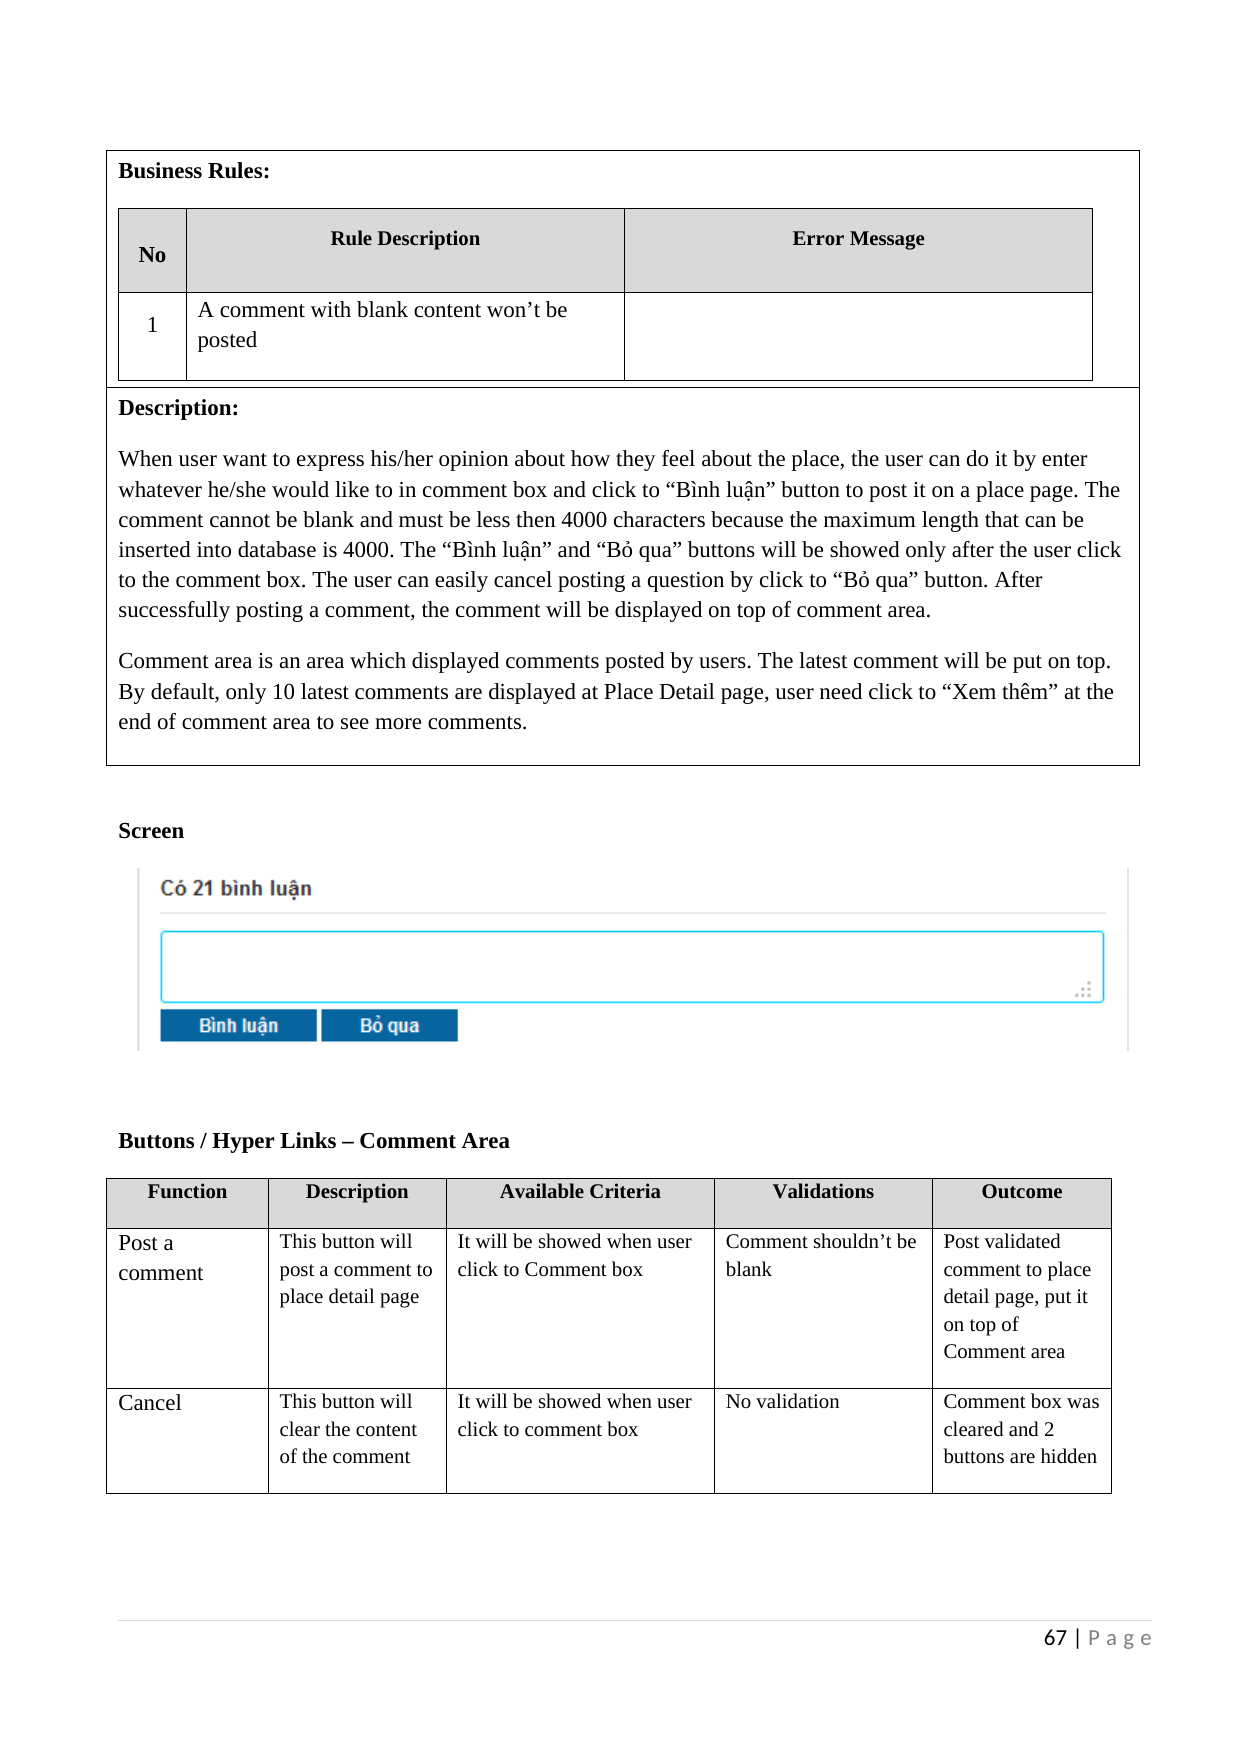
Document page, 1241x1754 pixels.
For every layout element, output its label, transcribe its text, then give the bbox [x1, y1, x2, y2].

table_cell This button will post a comment to place detail page [269, 1229, 446, 1388]
table_cell Comment shouldn’t be blank [715, 1229, 932, 1388]
table_header Description [269, 1179, 446, 1228]
table_cell No validation [715, 1389, 932, 1493]
table_cell Description: When user want to express his/her opinion about how they feel about the place, the user can do it by enter whatever he/she would like to in comment box and click to “Bình luận” button to post it on a place page. The comment cannot be blank and must be less then 4000 characters because the maximum length that can be inserted into database is 4000. The “Bình luận” and “Bỏ qua” buttons will be showed only after the user click to the comment box. The user can easily cancel posting a question by click to “Bỏ qua” button. After successfully posting a comment, the comment will be displayed on top of comment area. Comment area is an area which displayed comments posted by users. The latest comment will be put on top. By default, only 10 latest comments are displayed at Place Detail page, user need click to “Xem thêm” at the end of comment area to see more comments. [107, 388, 1139, 765]
table_cell This button will clear the content of the comment [269, 1389, 446, 1493]
picture [118, 868, 1152, 1051]
table_cell Post validated comment to place detail page, put it on top of Comment area [933, 1229, 1111, 1388]
table_header Outcome [933, 1179, 1111, 1228]
table_header Validations [715, 1179, 932, 1228]
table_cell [107, 151, 1139, 387]
table_cell Comment box was cleared and 2 buttons are hidden [933, 1389, 1111, 1493]
table_cell It will be showed when user click to comment box [447, 1389, 714, 1493]
text Screen [118, 817, 1152, 843]
table_cell It will be showed when user click to Comment box [447, 1229, 714, 1388]
text Buttons / Hyper Links – Comment Area [118, 1127, 1152, 1153]
table_cell Cancel [107, 1389, 268, 1493]
table_cell Post a comment [107, 1229, 268, 1388]
table_header Available Criteria [447, 1179, 714, 1228]
table_header Function [107, 1179, 268, 1228]
